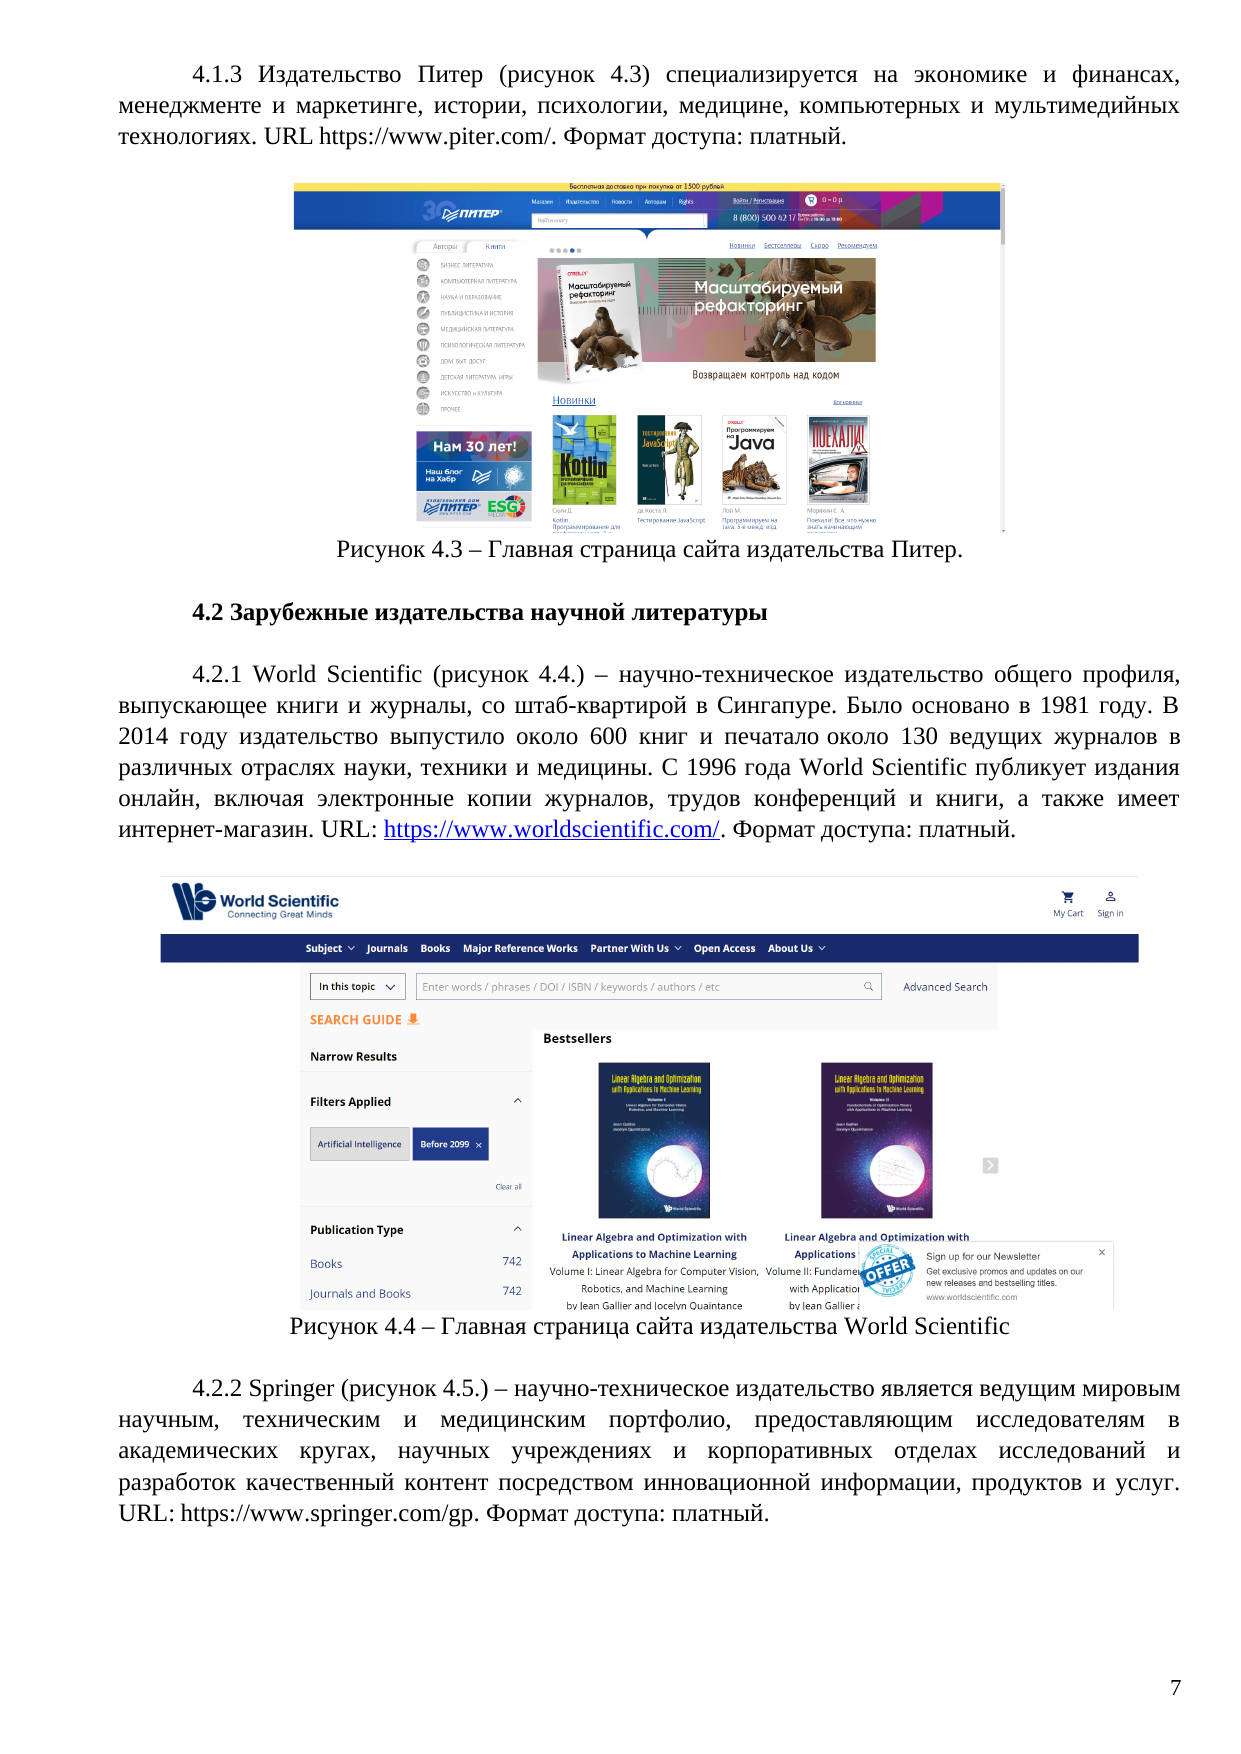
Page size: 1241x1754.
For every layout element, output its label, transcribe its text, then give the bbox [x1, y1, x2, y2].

picture [160, 876, 1139, 1310]
text 4.2.1 World Scientific (рисунок 4.4.) – научно-техническое издательство общего профиля, выпускающее книги и журналы, со штаб-квартирой в Сингапуре. Было основано в 1981 году. В 2014 году издательство выпустило около 600 книг и печатало около 130 ведущих журналов в различных отраслях науки, техники и медицины. С 1996 года World Scientific публикует издания онлайн, включая электронные копии журналов, трудов конференций и книги, а также имеет интернет-магазин. URL: https://www.worldscientific.com/. Формат доступа: платный. [118, 659, 1181, 843]
text 4.1.3 Издательство Питер (рисунок 4.3) специализируется на экономике и финансах, менеджменте и маркетинге, истории, психологии, медицине, компьютерных и мультимедийных технологиях. URL https://www.piter.com/. Формат доступа: платный. [118, 59, 1181, 150]
text 4.2.2 Springer (рисунок 4.5.) – научно-техническое издательство является ведущим мировым научным, техническим и медицинским портфолио, предоставляющим исследователям в академических кругах, научных учреждениях и корпоративных отделах исследований и разработок качественный контент посредством инновационной информации, продуктов и услуг. URL: https://www.springer.com/gp. Формат доступа: платный. [118, 1373, 1181, 1527]
picture [293, 183, 1006, 533]
text Рисунок 4.4 – Главная страница сайта издательства World Scientific [118, 1311, 1181, 1340]
text Рисунок 4.3 – Главная страница сайта издательства Питер. [118, 534, 1181, 563]
text 4.2 Зарубежные издательства научной литературы [118, 597, 1181, 625]
